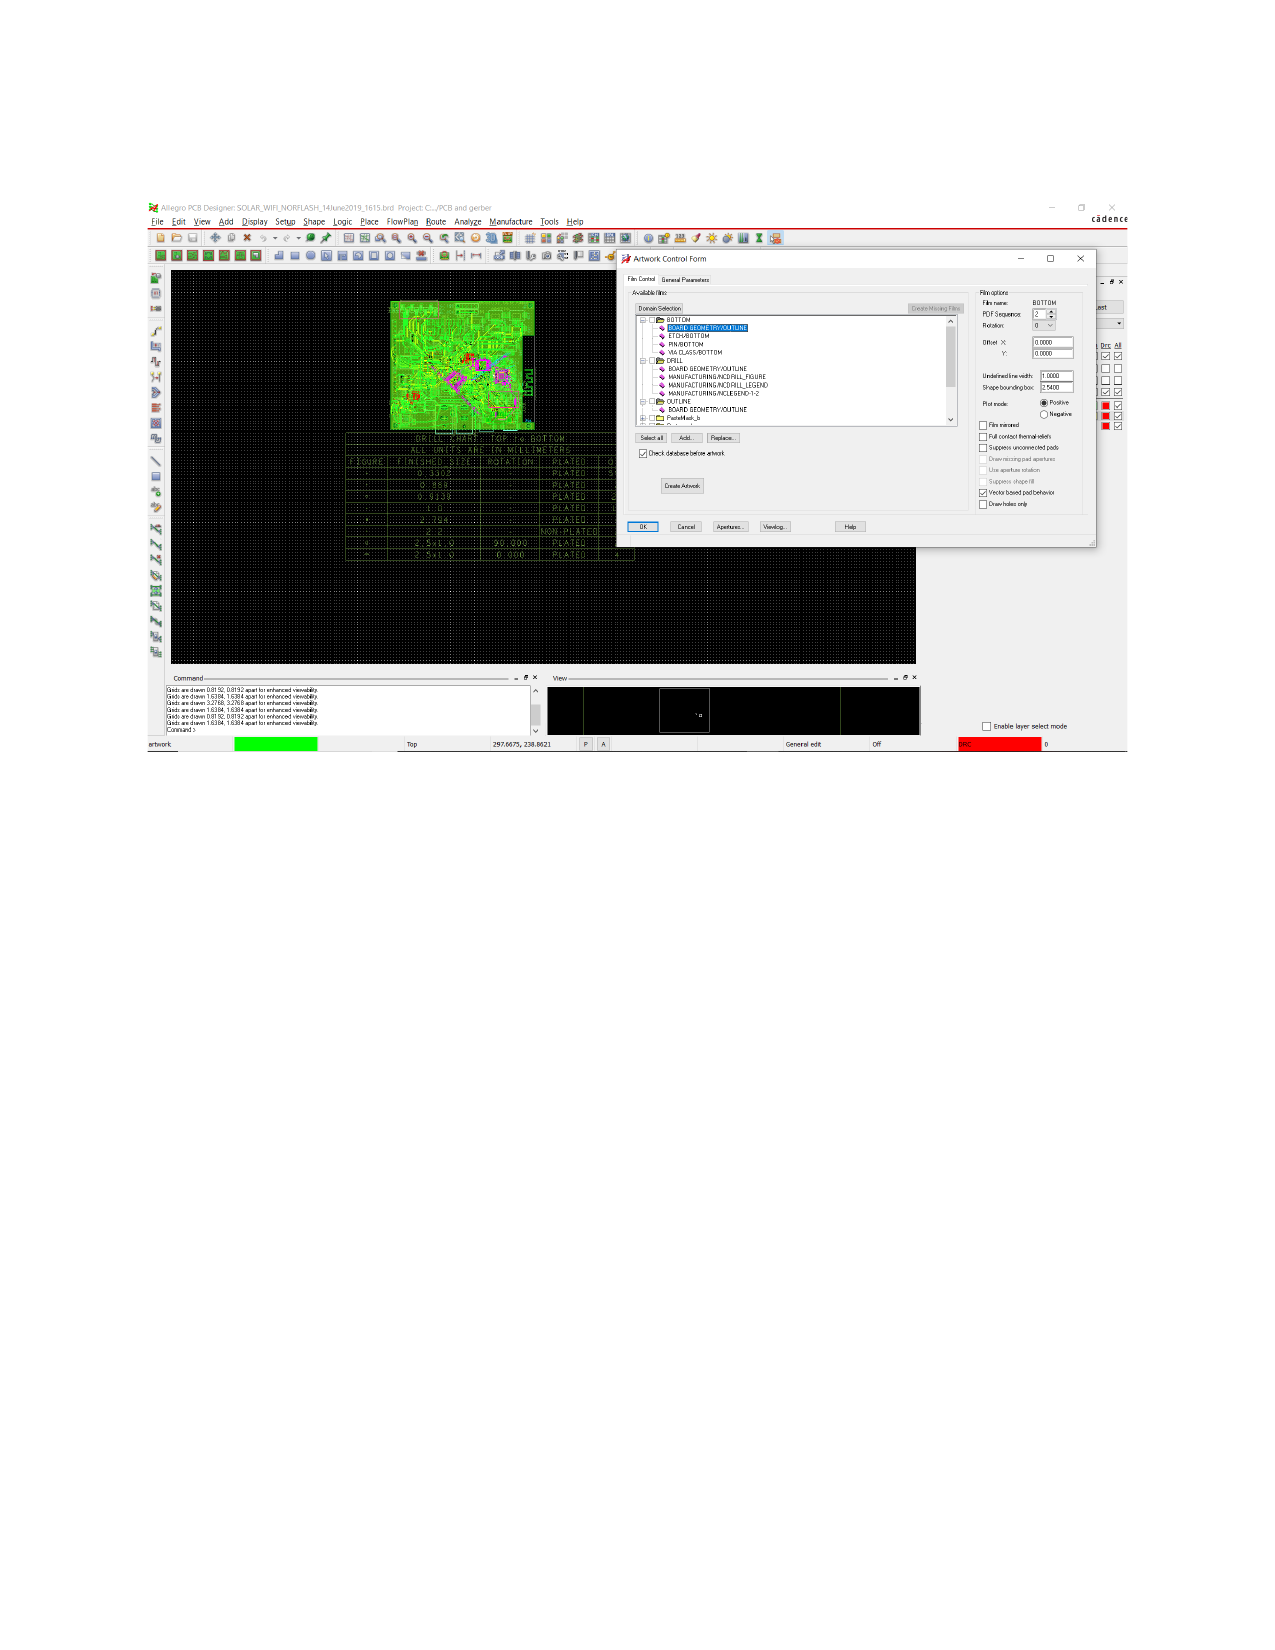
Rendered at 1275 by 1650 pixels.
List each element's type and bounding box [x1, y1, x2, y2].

picture [147, 200, 1128, 752]
